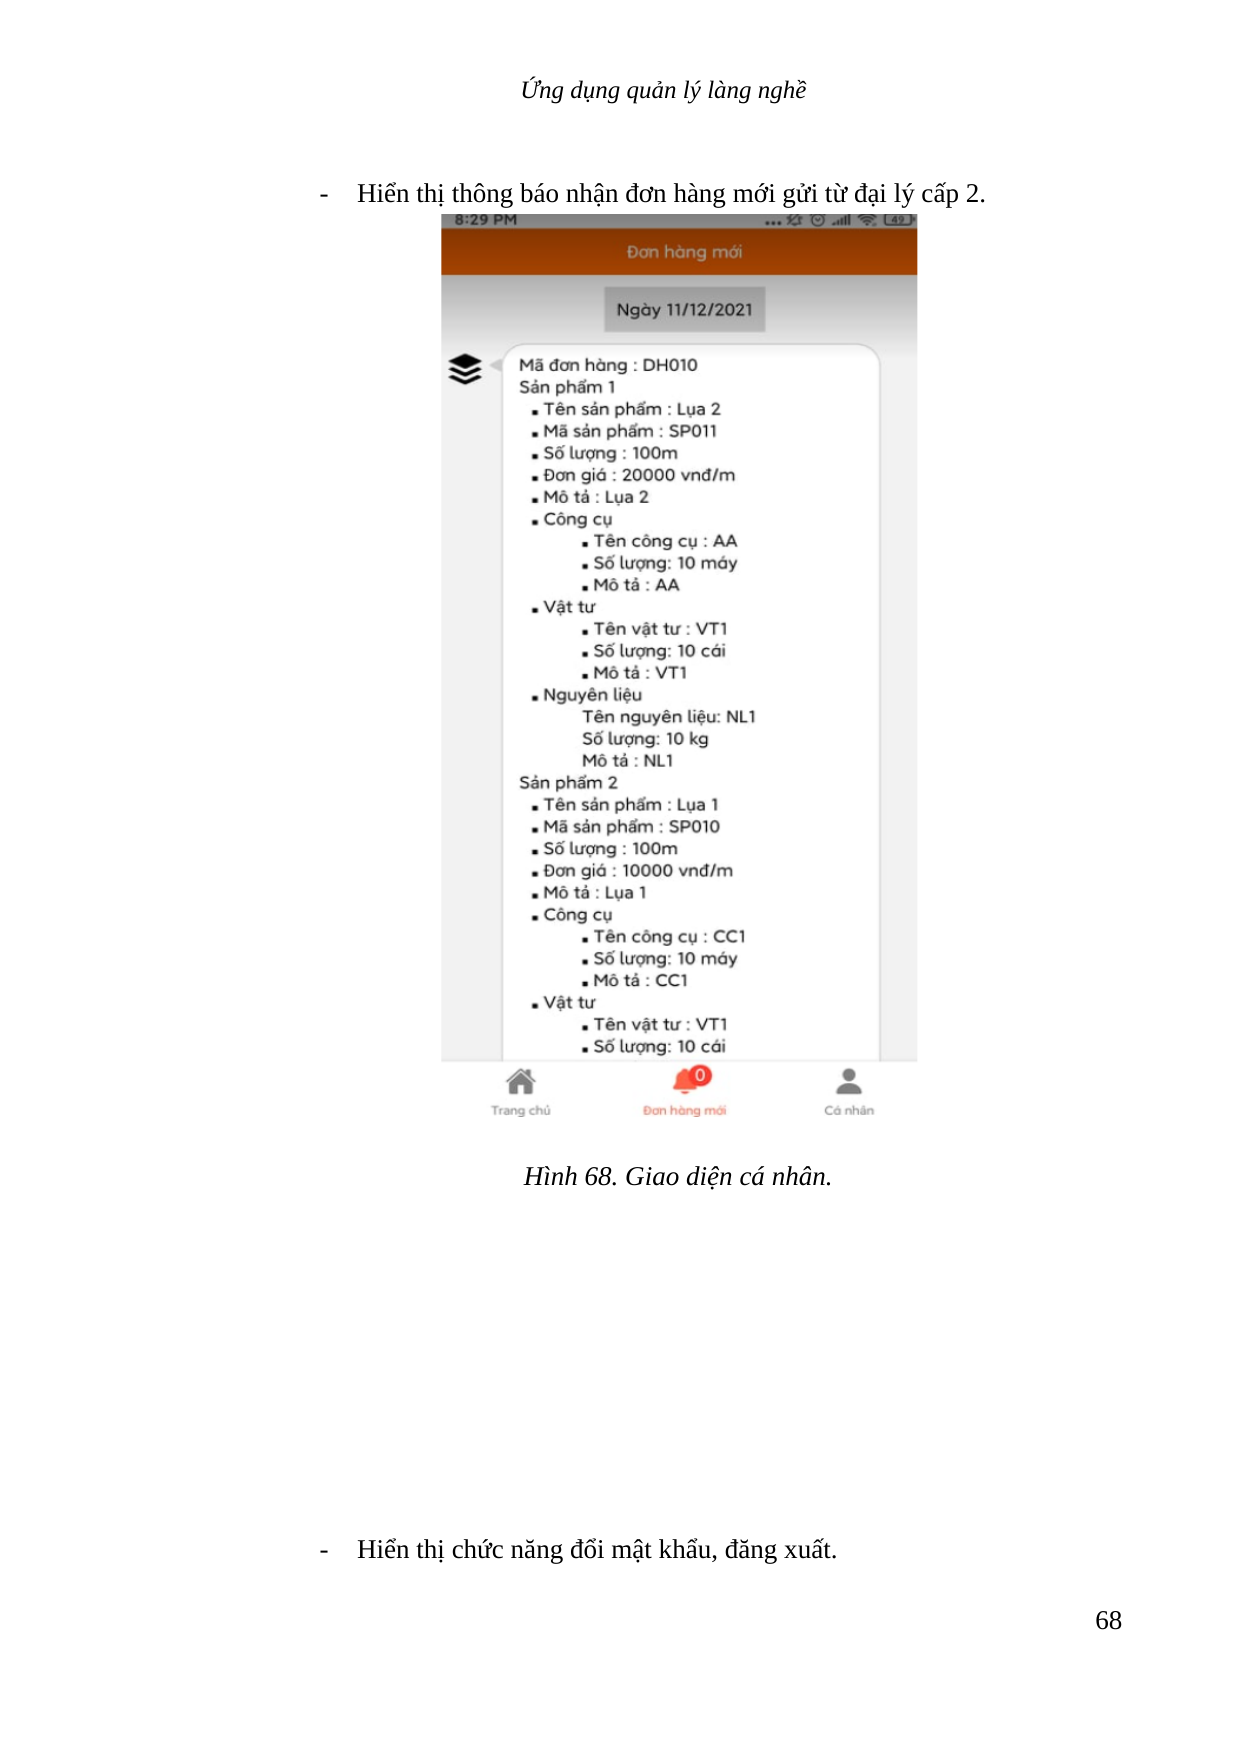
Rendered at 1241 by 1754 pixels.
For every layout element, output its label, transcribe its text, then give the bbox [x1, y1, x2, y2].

list Hình 68. Giao diện cá nhân. [207, 1160, 1122, 1192]
list Hiển thị thông báo nhận đơn hàng mới gửi từ đại lý cấp 2. [319, 177, 1122, 208]
picture [441, 214, 918, 1117]
list Hiển thị chức năng đổi mật khẩu, đăng xuất. [319, 1533, 1122, 1564]
